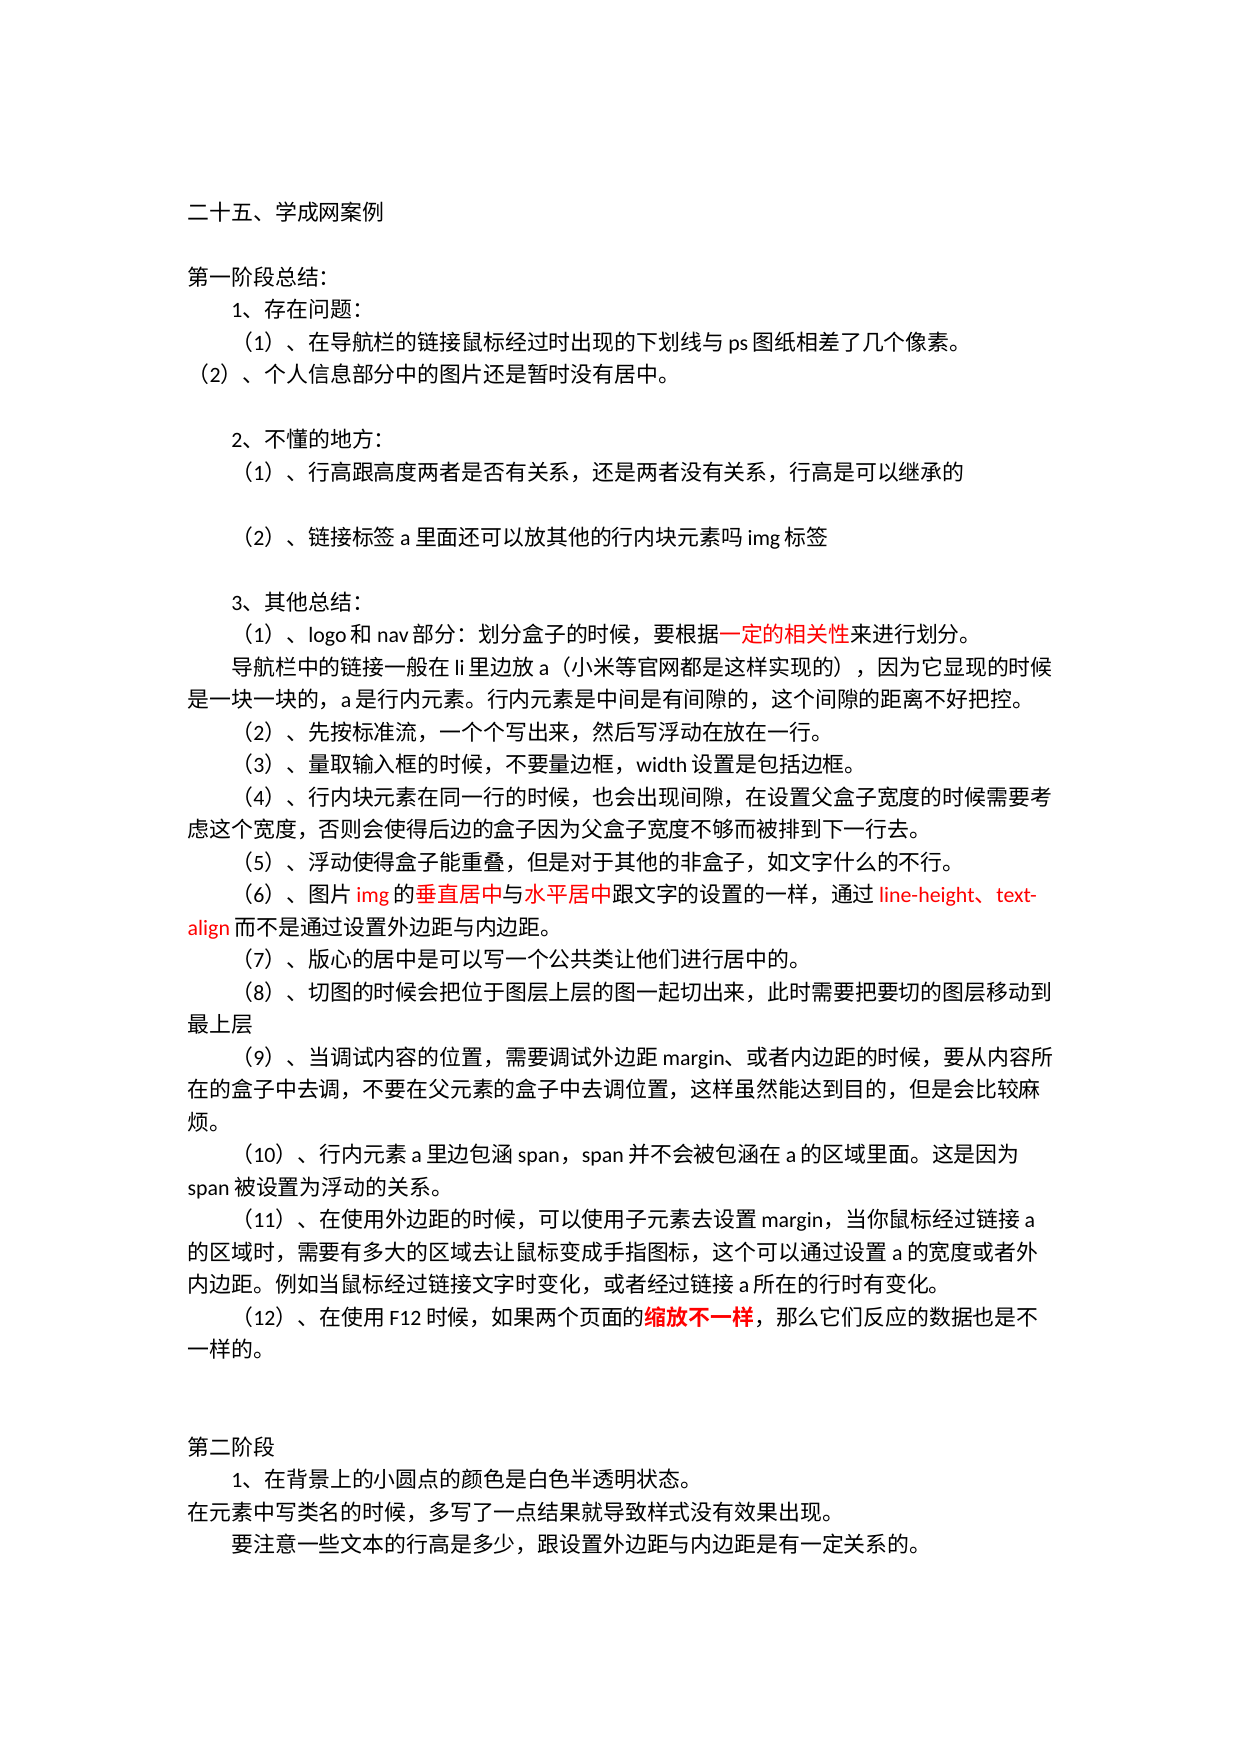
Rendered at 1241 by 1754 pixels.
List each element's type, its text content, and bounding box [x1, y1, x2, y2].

list 存在问题： [187, 292, 1053, 324]
list （3）、量取输入框的时候，不要量边框，width设置是包括边框。 [187, 747, 1053, 779]
text 2、不懂的地方： [187, 422, 1053, 454]
text 二十五、学成网案例 [187, 194, 1053, 227]
list （12）、在使用F12时候，如果两个页面的缩放不一样，那么它们反应的数据也是不一样的。 [187, 1299, 1053, 1364]
list 第二阶段 [187, 1429, 1053, 1462]
text 3、其他总结： [187, 584, 1053, 617]
list （1）、行高跟高度两者是否有关系，还是两者没有关系，行高是可以继承的 [187, 454, 1053, 487]
list 在背景上的小圆点的颜色是白色半透明状态。 [187, 1462, 1053, 1494]
list （6）、图片img的垂直居中与水平居中跟文字的设置的一样，通过line-height、text-align而不是通过设置外边距与内边距。 [187, 877, 1053, 942]
list 要注意一些文本的行高是多少，跟设置外边距与内边距是有一定关系的。 [187, 1527, 1053, 1559]
text 第一阶段总结： [187, 259, 1053, 292]
list （7）、版心的居中是可以写一个公共类让他们进行居中的。 [187, 942, 1053, 974]
list （4）、行内块元素在同一行的时候，也会出现间隙，在设置父盒子宽度的时候需要考虑这个宽度，否则会使得后边的盒子因为父盒子宽度不够而被排到下一行去。 [187, 779, 1053, 844]
list （9）、当调试内容的位置，需要调试外边距margin、或者内边距的时候，要从内容所在的盒子中去调，不要在父元素的盒子中去调位置，这样虽然能达到目的，但是会比较麻烦。 [187, 1039, 1053, 1137]
list （2）、个人信息部分中的图片还是暂时没有居中。 [187, 357, 1053, 389]
list （10）、行内元素a里边包涵span，span并不会被包涵在a的区域里面。这是因为span被设置为浮动的关系。 [187, 1137, 1053, 1202]
list 导航栏中的链接一般在li里边放a（小米等官网都是这样实现的），因为它显现的时候是一块一块的，a是行内元素。行内元素是中间是有间隙的，这个间隙的距离不好把控。 [187, 649, 1053, 714]
list （1）、logo和nav部分：划分盒子的时候，要根据一定的相关性来进行划分。 [187, 617, 1053, 649]
list （2）、链接标签a里面还可以放其他的行内块元素吗img标签 [187, 519, 1053, 552]
list （5）、浮动使得盒子能重叠，但是对于其他的非盒子，如文字什么的不行。 [187, 844, 1053, 877]
list （2）、先按标准流，一个个写出来，然后写浮动在放在一行。 [187, 714, 1053, 747]
list （11）、在使用外边距的时候，可以使用子元素去设置margin，当你鼠标经过链接a的区域时，需要有多大的区域去让鼠标变成手指图标，这个可以通过设置a的宽度或者外内边距。例如当鼠标经过链接文字时变化，或者经过链接a所在的行时有变化。 [187, 1202, 1053, 1299]
list 在元素中写类名的时候，多写了一点结果就导致样式没有效果出现。 [187, 1494, 1053, 1527]
list （1）、在导航栏的链接鼠标经过时出现的下划线与ps图纸相差了几个像素。 [187, 324, 1053, 357]
list （8）、切图的时候会把位于图层上层的图一起切出来，此时需要把要切的图层移动到最上层 [187, 974, 1053, 1039]
